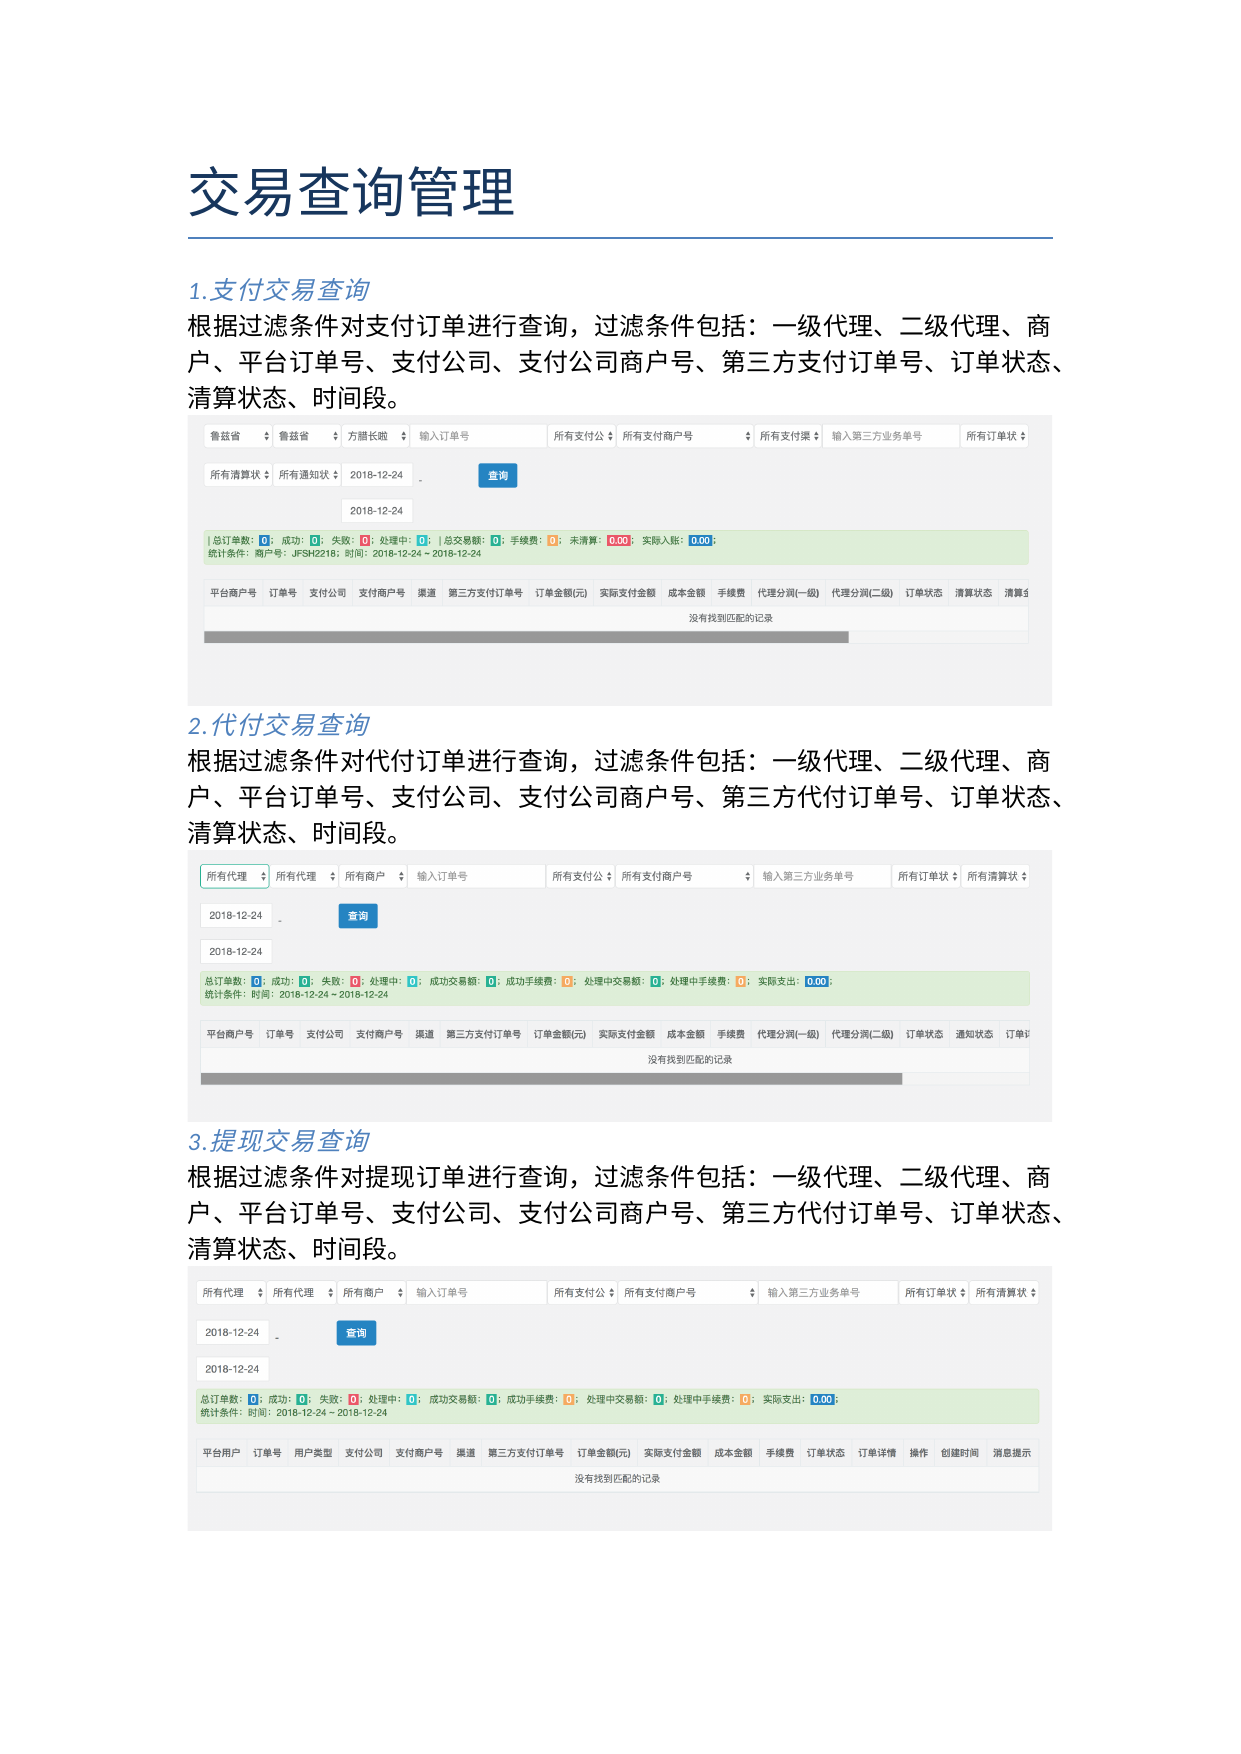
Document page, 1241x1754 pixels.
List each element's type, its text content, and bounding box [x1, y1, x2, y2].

subtitle 3.提现交易查询 [187, 1122, 1053, 1157]
subtitle 2.代付交易查询 [187, 706, 1053, 741]
title 交易查询管理 [187, 150, 1053, 239]
text 根据过滤条件对支付订单进行查询，过滤条件包括：一级代理、二级代理、商户、平台订单号、支付公司、支付公司商户号、第三方支付订单号、订单状态、清算状态、时间段。 [187, 306, 1053, 415]
picture [187, 850, 1053, 1122]
text 根据过滤条件对提现订单进行查询，过滤条件包括：一级代理、二级代理、商户、平台订单号、支付公司、支付公司商户号、第三方代付订单号、订单状态、清算状态、时间段。 [187, 1157, 1053, 1266]
picture [187, 415, 1053, 706]
subtitle 1.支付交易查询 [187, 270, 1053, 306]
text 根据过滤条件对代付订单进行查询，过滤条件包括：一级代理、二级代理、商户、平台订单号、支付公司、支付公司商户号、第三方代付订单号、订单状态、清算状态、时间段。 [187, 741, 1053, 850]
picture [187, 1266, 1053, 1531]
